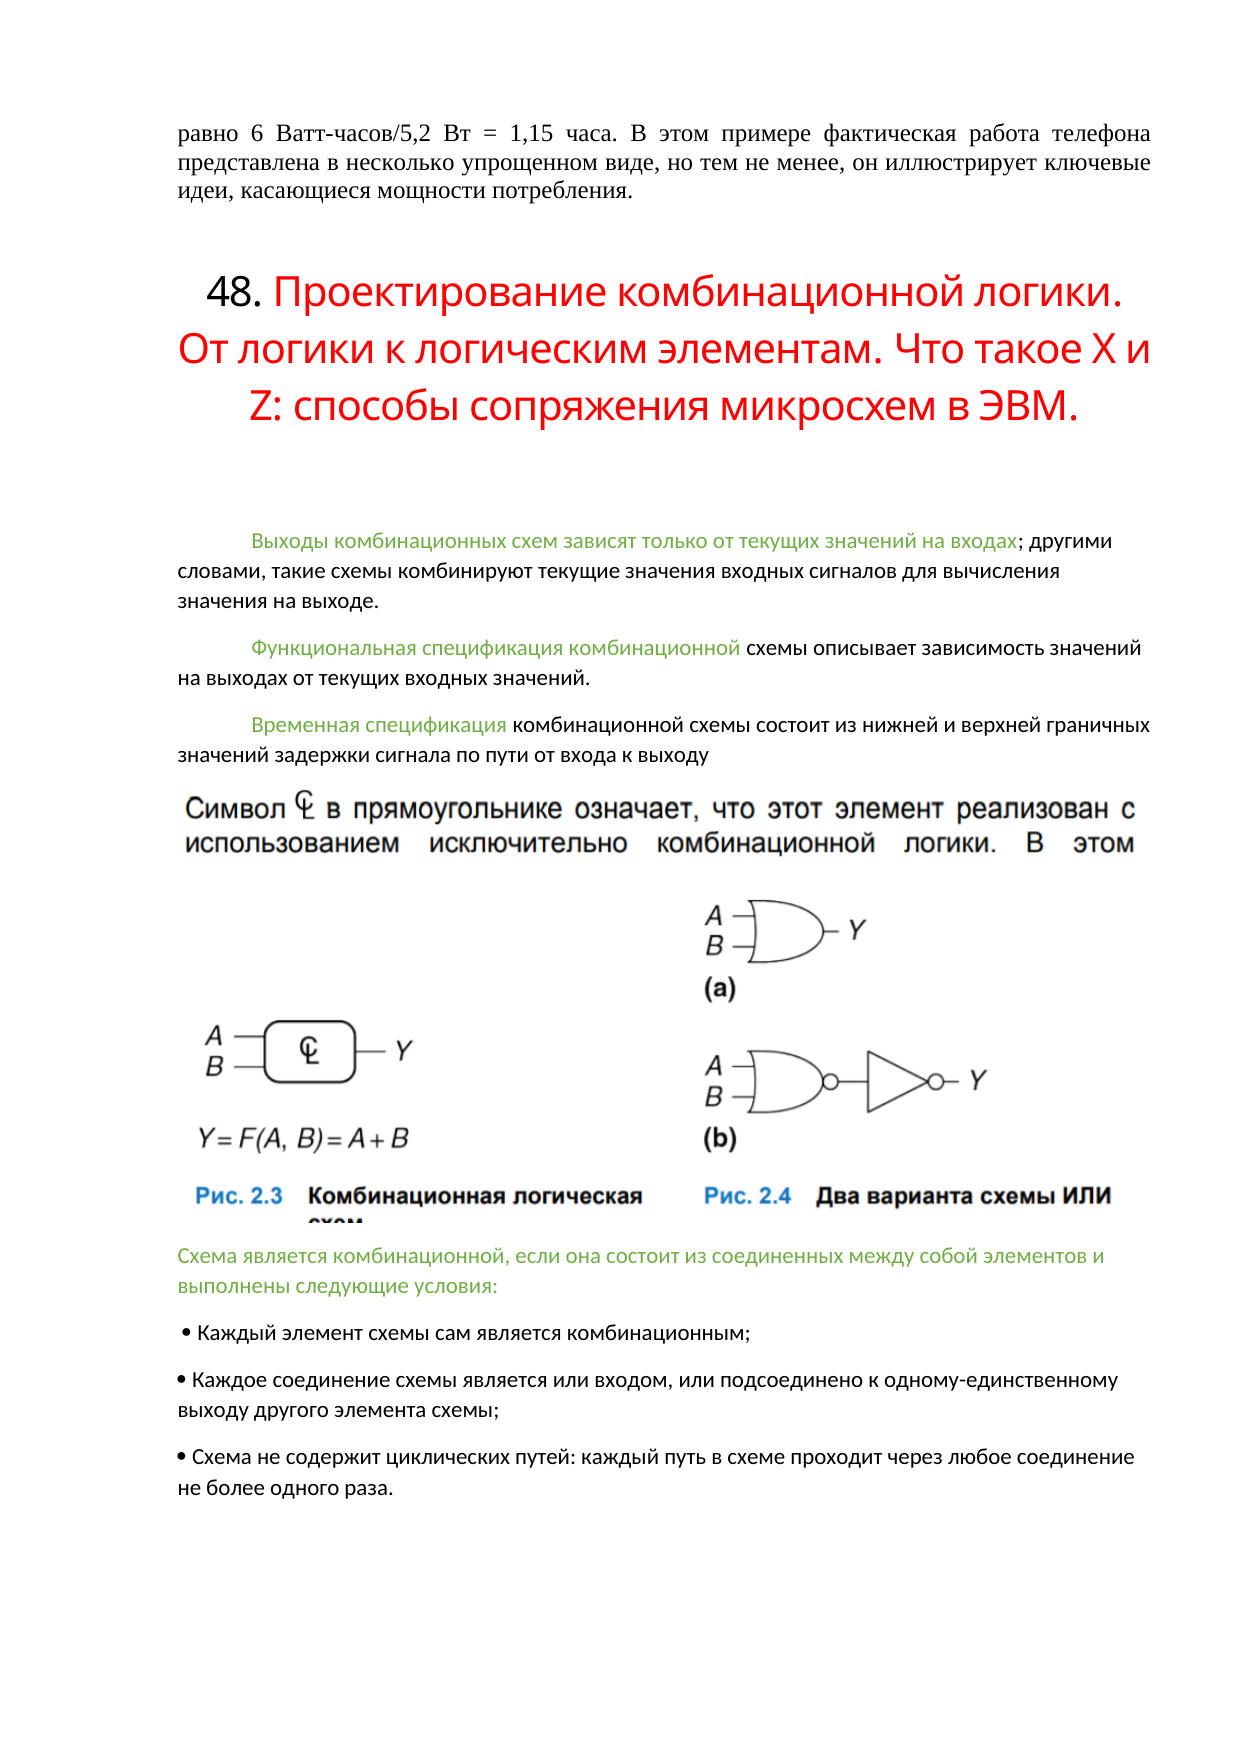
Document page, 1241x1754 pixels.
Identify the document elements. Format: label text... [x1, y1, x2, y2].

picture [177, 787, 1152, 858]
text Функциональная спецификация комбинационной схемы описывает зависимость значений на выходах от текущих входных значений. [177, 633, 1152, 691]
text Выходы комбинационных схем зависят только от текущих значений на входах; другими словами, такие схемы комбинируют текущие значения входных сигналов для вычисления значения на выходе. [177, 526, 1152, 614]
text Схема является комбинационной, если она состоит из соединенных между собой элементов и выполнены следующие условия: [177, 1241, 1152, 1300]
text Временная спецификация комбинационной схемы состоит из нижней и верхней граничных значений задержки сигнала по пути от входа к выходу [177, 710, 1152, 768]
text Каждый элемент схемы сам является комбинационным; [177, 1318, 1152, 1347]
text Схема не содержит циклических путей: каждый путь в схеме проходит через любое соединение не более одного раза. [177, 1442, 1152, 1501]
picture [177, 876, 1152, 1223]
title 48. Проектирование комбинационной логики. От логики к логическим элементам. Что такое Х и Z: способы сопряжения микросхем в ЭВМ. [177, 262, 1152, 432]
text Каждое соединение схемы является или входом, или подсоединено к одному-единственному выходу другого элемента схемы; [177, 1365, 1152, 1424]
text равно 6 Ватт-часов/5,2 Вт = 1,15 часа. В этом примере фактическая работа телефона представлена в несколько упрощенном виде, но тем не менее, он иллюстрирует ключевые идеи, касающиеся мощности потребления. [177, 118, 1152, 204]
